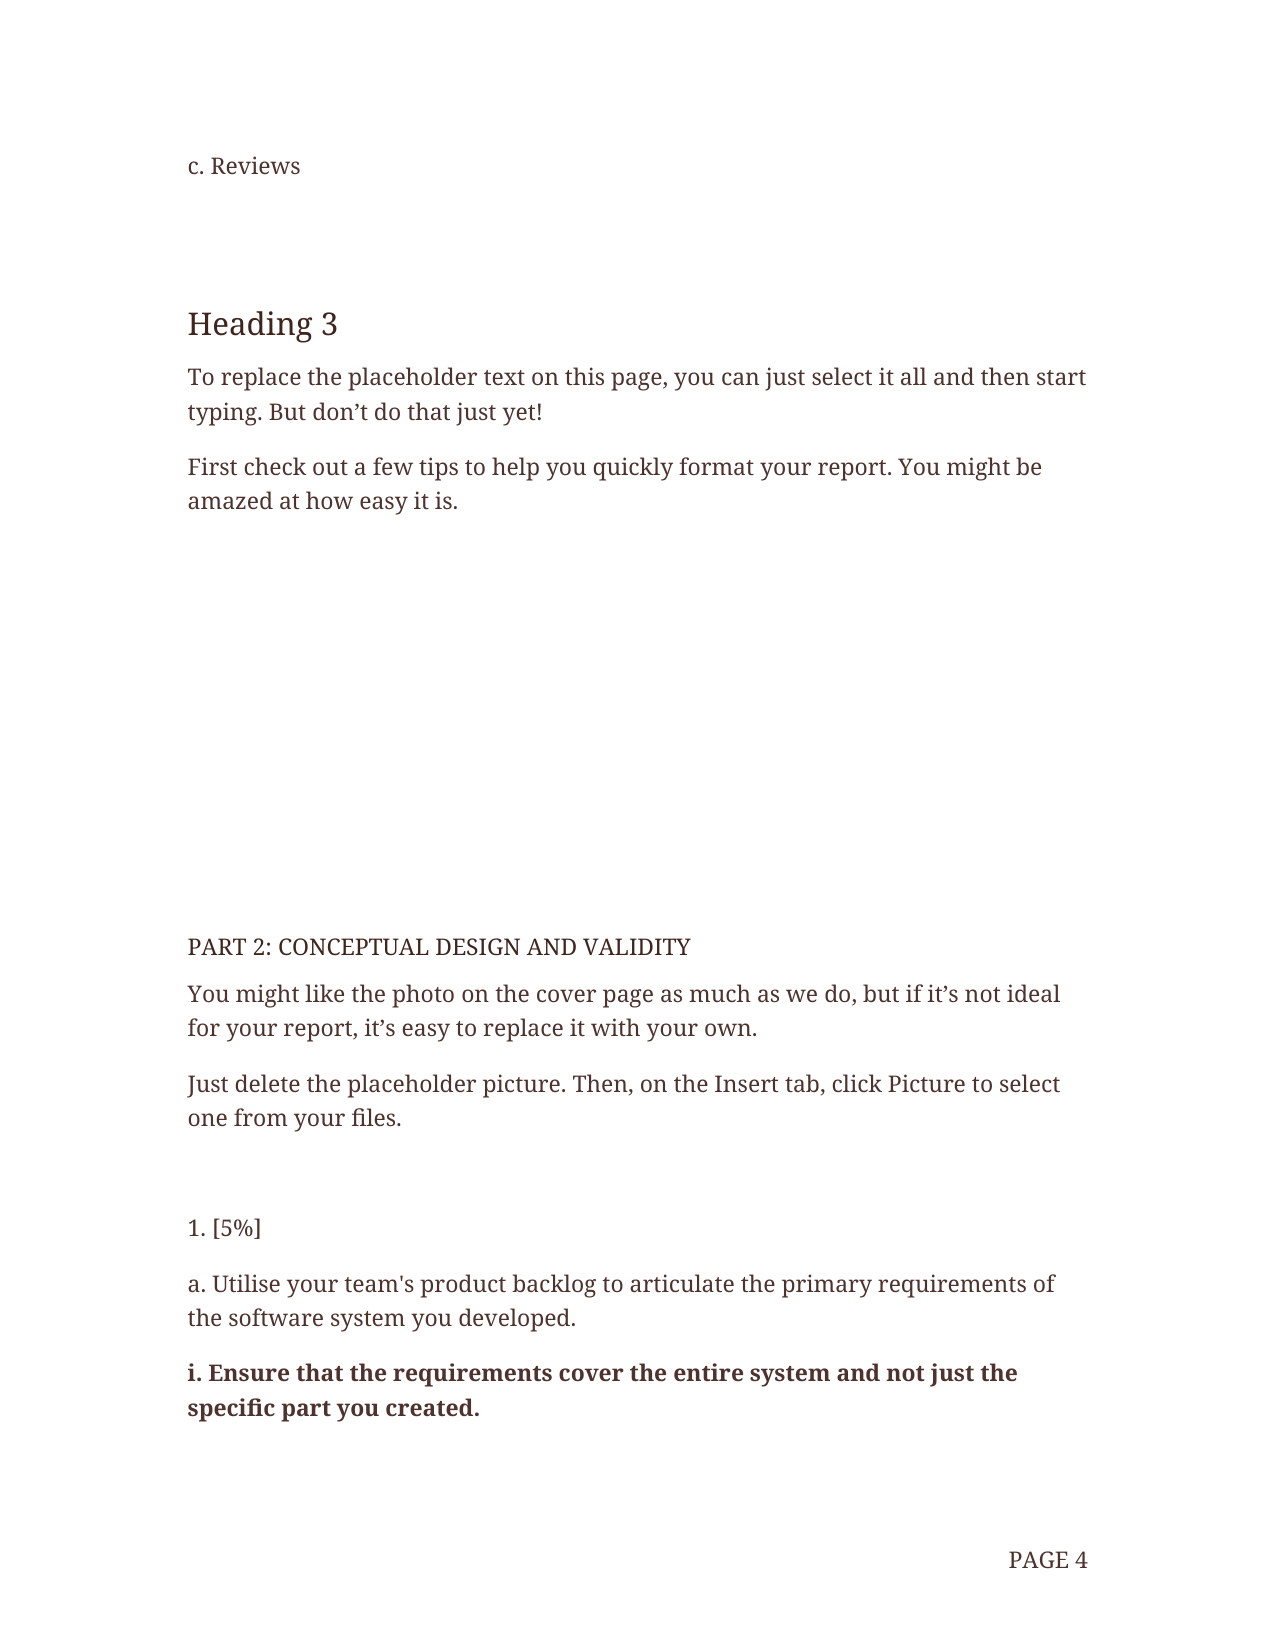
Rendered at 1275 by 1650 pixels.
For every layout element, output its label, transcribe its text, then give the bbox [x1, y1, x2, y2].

text You might like the photo on the cover page as much as we do, but if it’s not ideal for your report, it’s easy to replace it with your own. [187, 978, 1087, 1044]
text To replace the placeholder text on this page, you can just select it all and then start typing. But don’t do that just yet! [187, 361, 1087, 427]
text c. Reviews [187, 150, 1087, 181]
text a. Utilise your team's product backlog to articulate the primary requirements of the software system you developed. [187, 1268, 1087, 1333]
text i. Ensure that the requirements cover the entire system and not just the specific part you created. [187, 1357, 1087, 1423]
text First check out a few tips to help you quickly format your report. You might be amazed at how easy it is. [187, 451, 1087, 517]
text 1. [5%] [187, 1212, 1087, 1244]
subtitle PART 2: Conceptual Design and Validity [187, 931, 1087, 962]
text Just delete the placeholder picture. Then, on the Insert tab, click Picture to select one from your files. [187, 1068, 1087, 1133]
subtitle Heading 3 [187, 302, 1087, 345]
